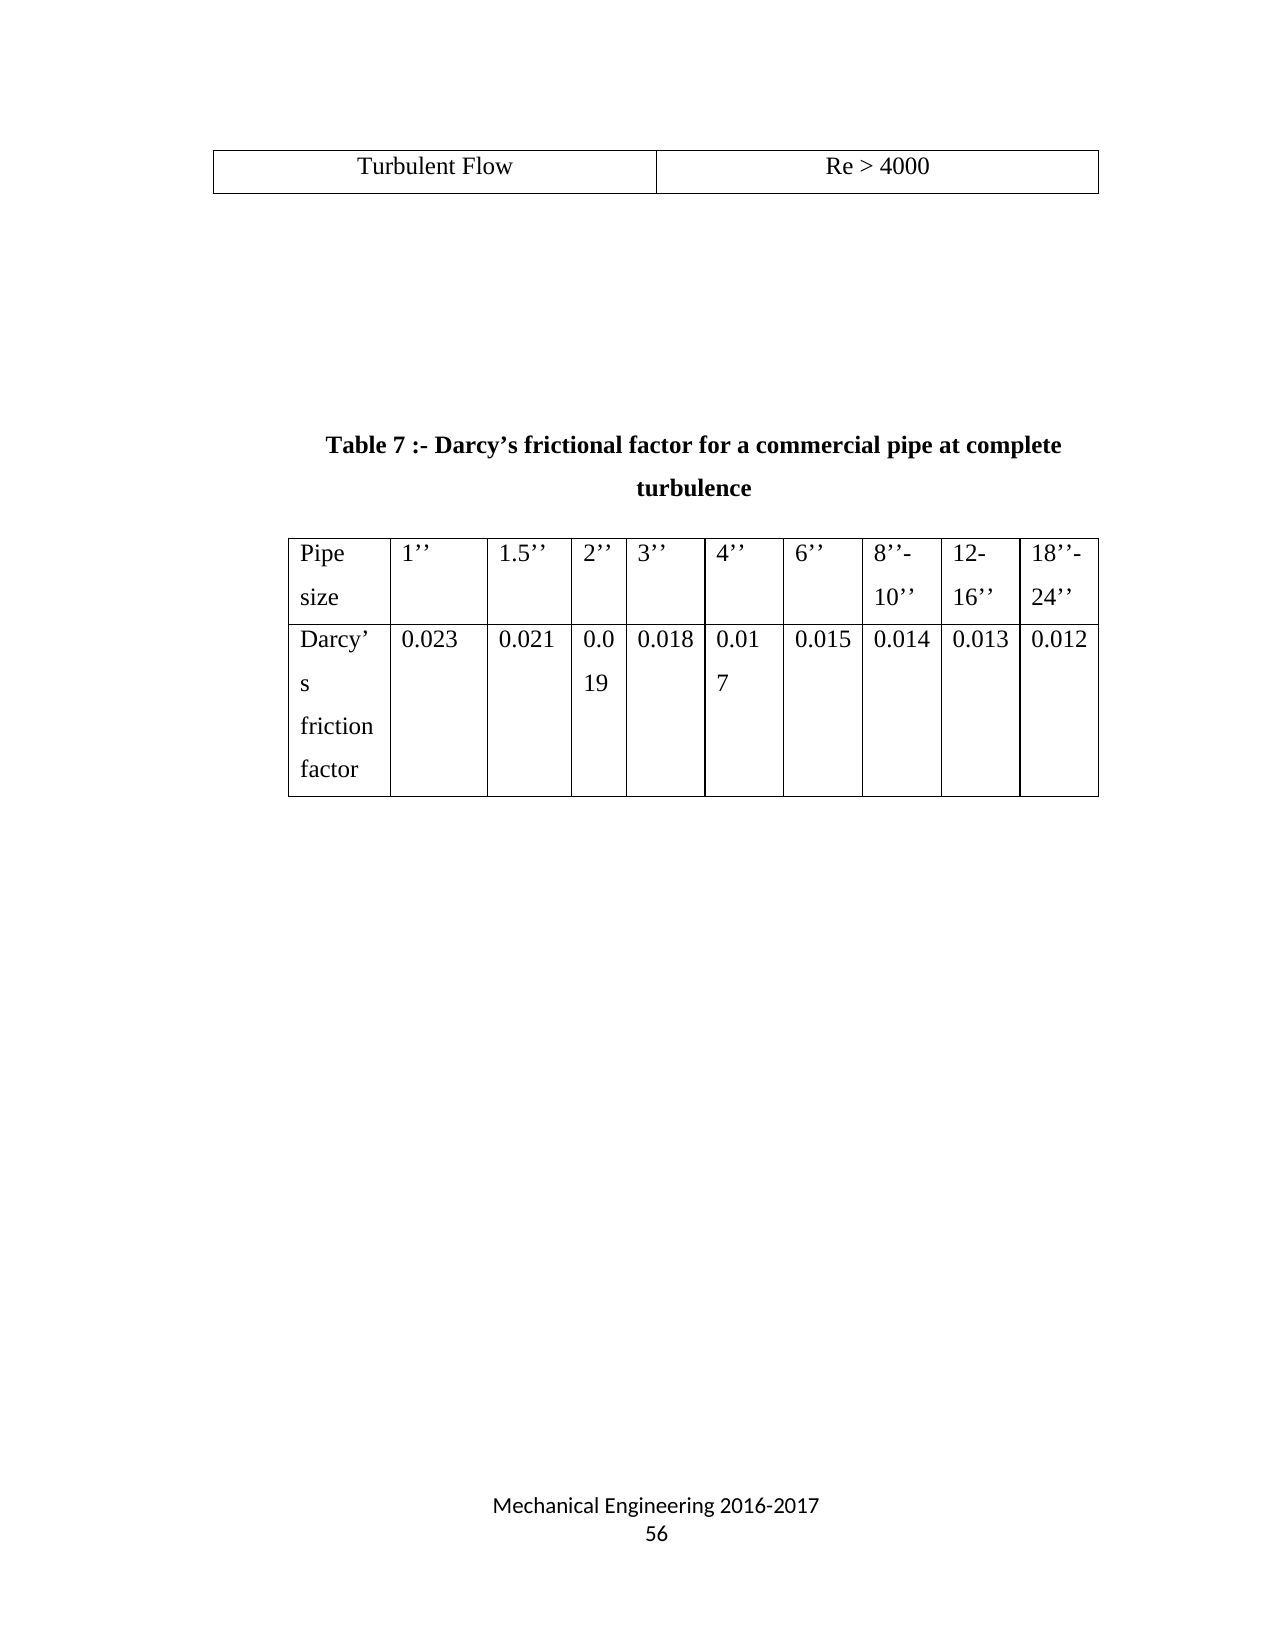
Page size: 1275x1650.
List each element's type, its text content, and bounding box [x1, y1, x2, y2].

table_cell Darcy’s friction factor [289, 625, 390, 796]
table_header Pipe size [289, 539, 390, 623]
table_cell Turbulent Flow [214, 151, 656, 193]
table_cell 0.023 [391, 625, 487, 796]
table_header 18’’-24’’ [1021, 539, 1098, 623]
table_cell 0.012 [1021, 625, 1098, 796]
table_header 6’’ [784, 539, 862, 623]
table_header 4’’ [706, 539, 783, 623]
table_header 3’’ [627, 539, 704, 623]
table_header 1’’ [391, 539, 487, 623]
table_cell 0.018 [627, 625, 704, 796]
table_cell 0.019 [572, 625, 626, 796]
table_cell 0.017 [706, 625, 783, 796]
table_header 2’’ [572, 539, 626, 623]
table_cell 0.015 [784, 625, 862, 796]
table_cell 0.021 [488, 625, 571, 796]
table_header 1.5’’ [488, 539, 571, 623]
table_header 12-16’’ [942, 539, 1019, 623]
table_cell 0.014 [863, 625, 941, 796]
table_cell Re > 4000 [657, 151, 1098, 193]
table_cell 0.013 [942, 625, 1019, 796]
list Table 7 :- Darcy’s frictional factor for a commercial pipe at complete turbulence [300, 430, 1087, 502]
table_header 8’’-10’’ [863, 539, 941, 623]
